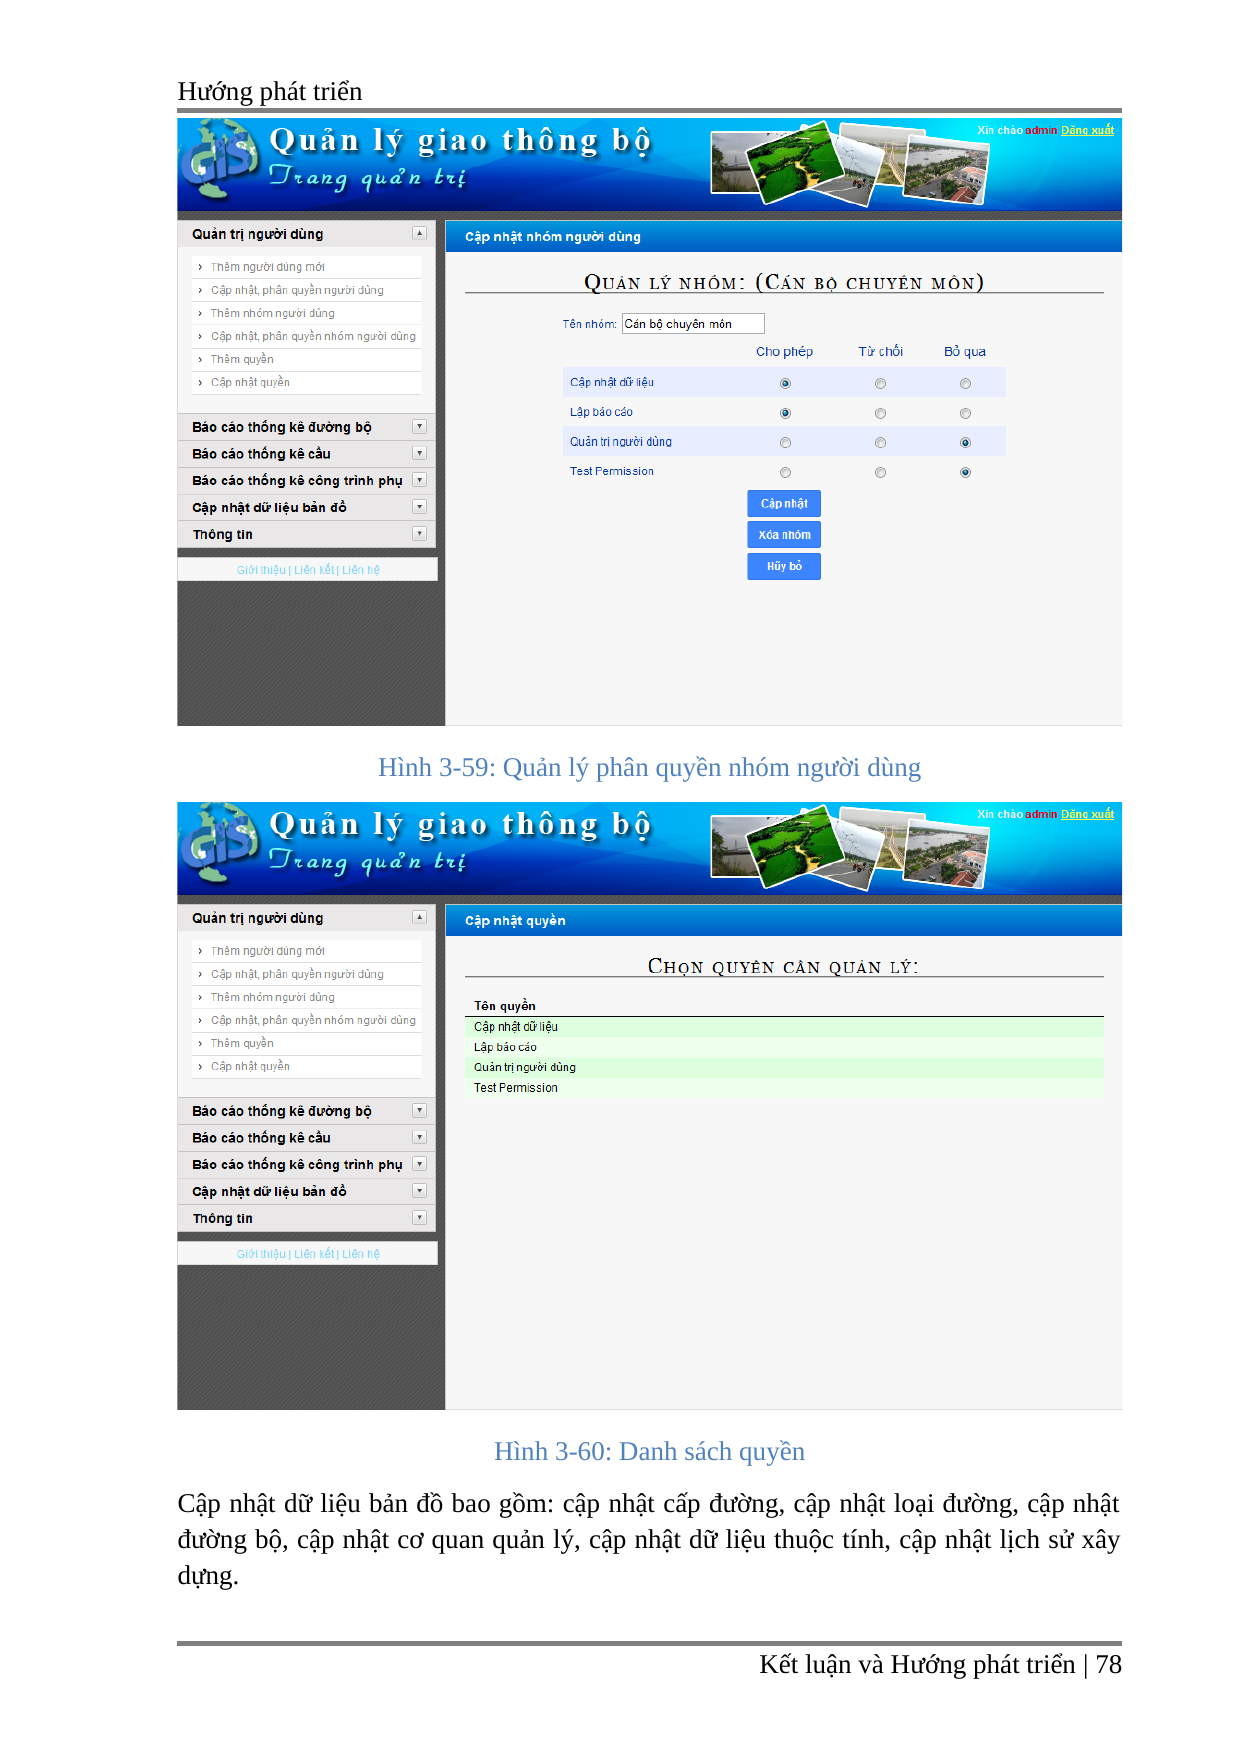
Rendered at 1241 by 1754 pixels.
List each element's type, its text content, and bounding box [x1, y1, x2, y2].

picture [614, 813, 618, 833]
picture [329, 820, 338, 833]
picture [481, 137, 485, 148]
picture [459, 820, 464, 833]
picture [623, 820, 628, 831]
picture [459, 136, 464, 149]
picture [177, 118, 1123, 726]
picture [505, 816, 510, 833]
picture [177, 802, 1123, 1410]
picture [614, 129, 618, 149]
picture [623, 136, 628, 147]
picture [287, 815, 293, 832]
picture [201, 118, 210, 124]
picture [472, 137, 476, 148]
picture [472, 821, 476, 832]
picture [389, 136, 396, 147]
picture [201, 802, 210, 808]
picture [287, 131, 293, 148]
picture [644, 820, 649, 833]
picture [644, 136, 649, 149]
picture [481, 821, 485, 832]
picture [519, 813, 524, 833]
picture [329, 136, 338, 149]
text Cập nhật dữ liệu bản đồ bao gồm: cập nhật cấp đường, cập nhật loại đường, cập nhật đường bộ, cập nhật cơ quan quản lý, cập nhật dữ liệu thuộc tính, cập nhật lịch sử xây dựng. [177, 1487, 1122, 1590]
picture [389, 820, 396, 831]
picture [505, 132, 510, 149]
picture [519, 129, 524, 149]
